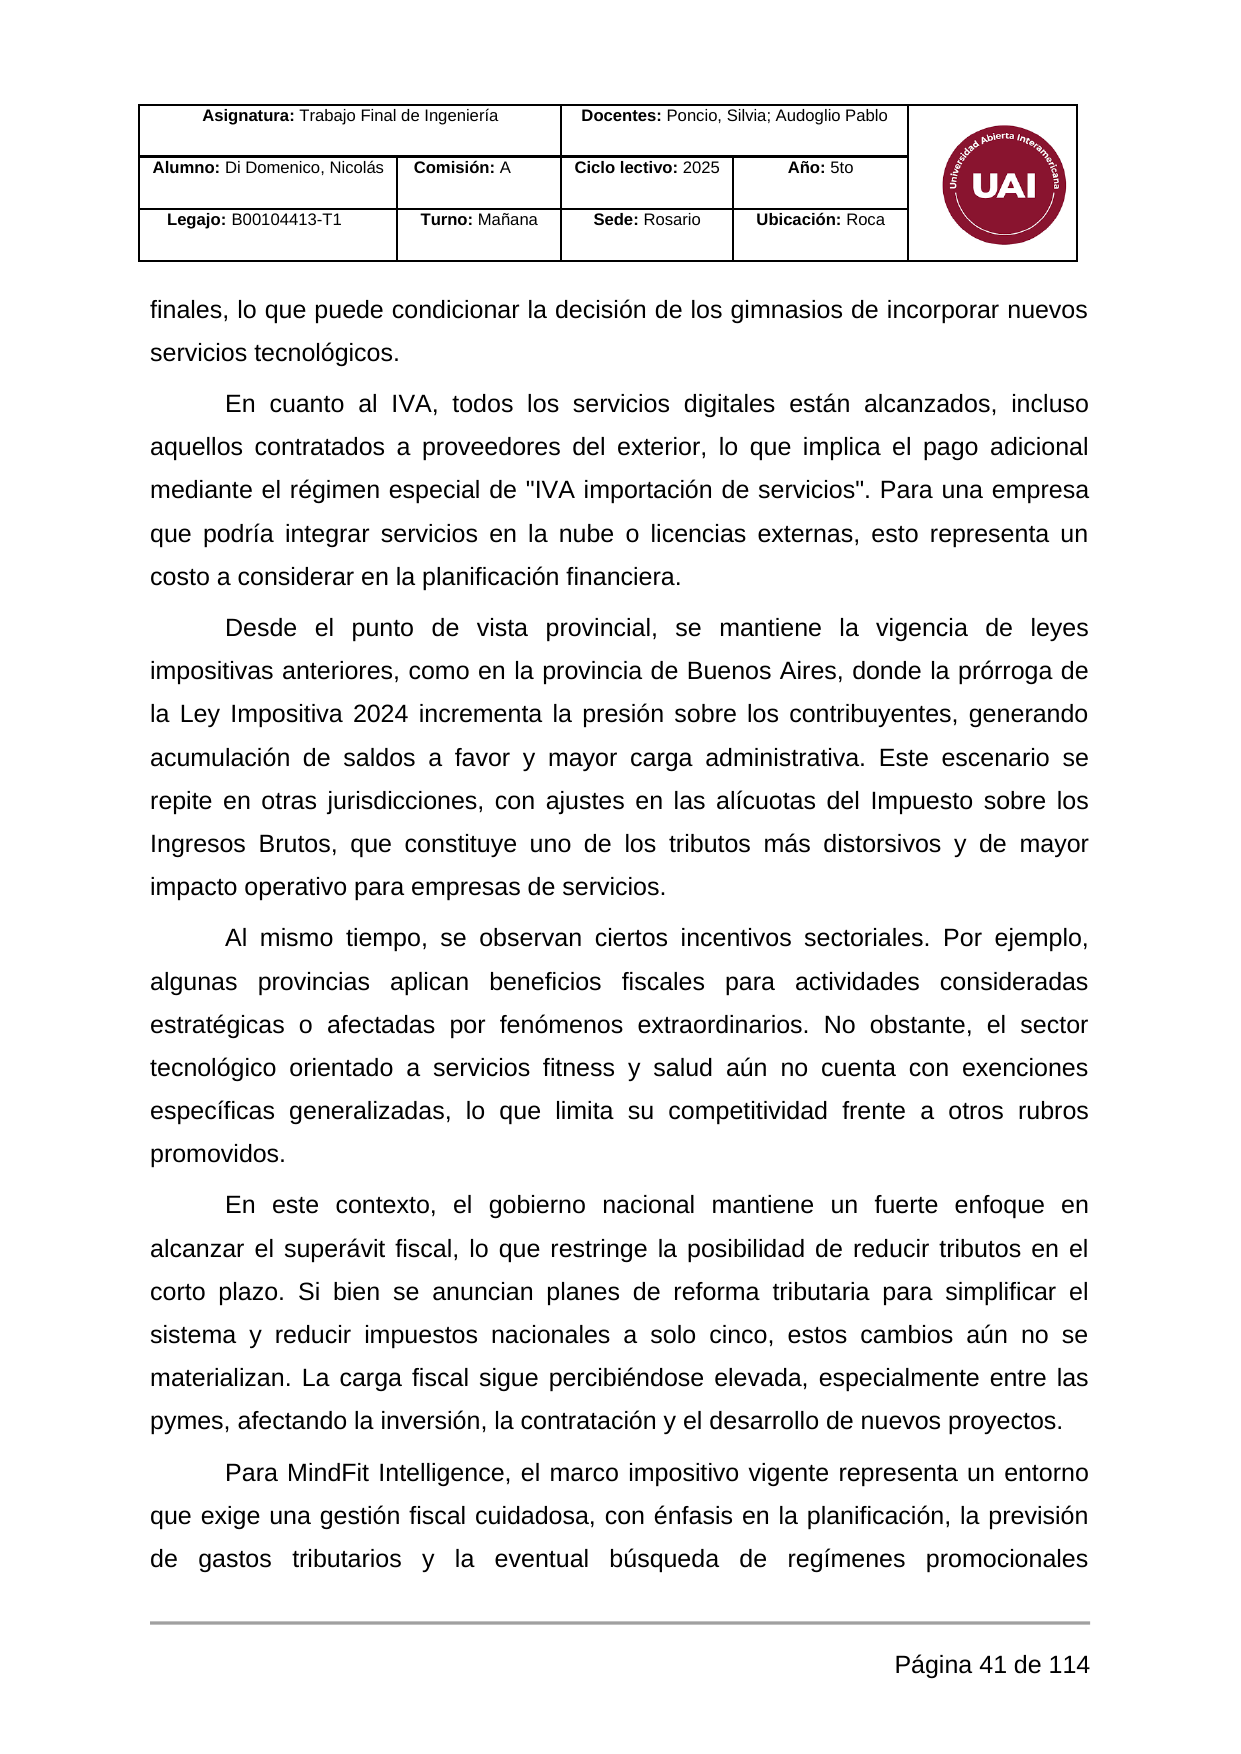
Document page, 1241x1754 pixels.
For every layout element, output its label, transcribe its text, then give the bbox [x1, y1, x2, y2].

picture [939, 118, 1068, 150]
text En este contexto, el gobierno nacional mantiene un fuerte enfoque en alcanzar el superávit fiscal, lo que restringe la posibilidad de reducir tributos en el corto plazo. Si bien se anuncian planes de reforma tributaria para simplificar el sistema y reducir impuestos nacionales a solo cinco, estos cambios aún no se materializan. La carga fiscal sigue percibiéndose elevada, especialmente entre las pymes, afectando la inversión, la contratación y el desarrollo de nuevos proyectos. [150, 1191, 1090, 1435]
text Desde el punto de vista provincial, se mantiene la vigencia de leyes impositivas anteriores, como en la provincia de Buenos Aires, donde la prórroga de la Ley Impositiva 2024 incrementa la presión sobre los contribuyentes, generando acumulación de saldos a favor y mayor carga administrativa. Este escenario se repite en otras jurisdicciones, con ajustes en las alícuotas del Impuesto sobre los Ingresos Brutos, que constituye uno de los tributos más distorsivos y de mayor impacto operativo para empresas de servicios. [150, 613, 1090, 901]
text Al mismo tiempo, se observan ciertos incentivos sectoriales. Por ejemplo, algunas provincias aplican beneficios fiscales para actividades consideradas estratégicas o afectadas por fenómenos extraordinarios. No obstante, el sector tecnológico orientado a servicios fitness y salud aún no cuenta con exenciones específicas generalizadas, lo que limita su competitividad frente a otros rubros promovidos. [150, 923, 1090, 1168]
text En cuanto al IVA, todos los servicios digitales están alcanzados, incluso aquellos contratados a proveedores del exterior, lo que implica el pago adicional mediante el régimen especial de "IVA importación de servicios". Para una empresa que podría integrar servicios en la nube o licencias externas, esto representa un costo a considerar en la planificación financiera. [150, 389, 1090, 591]
